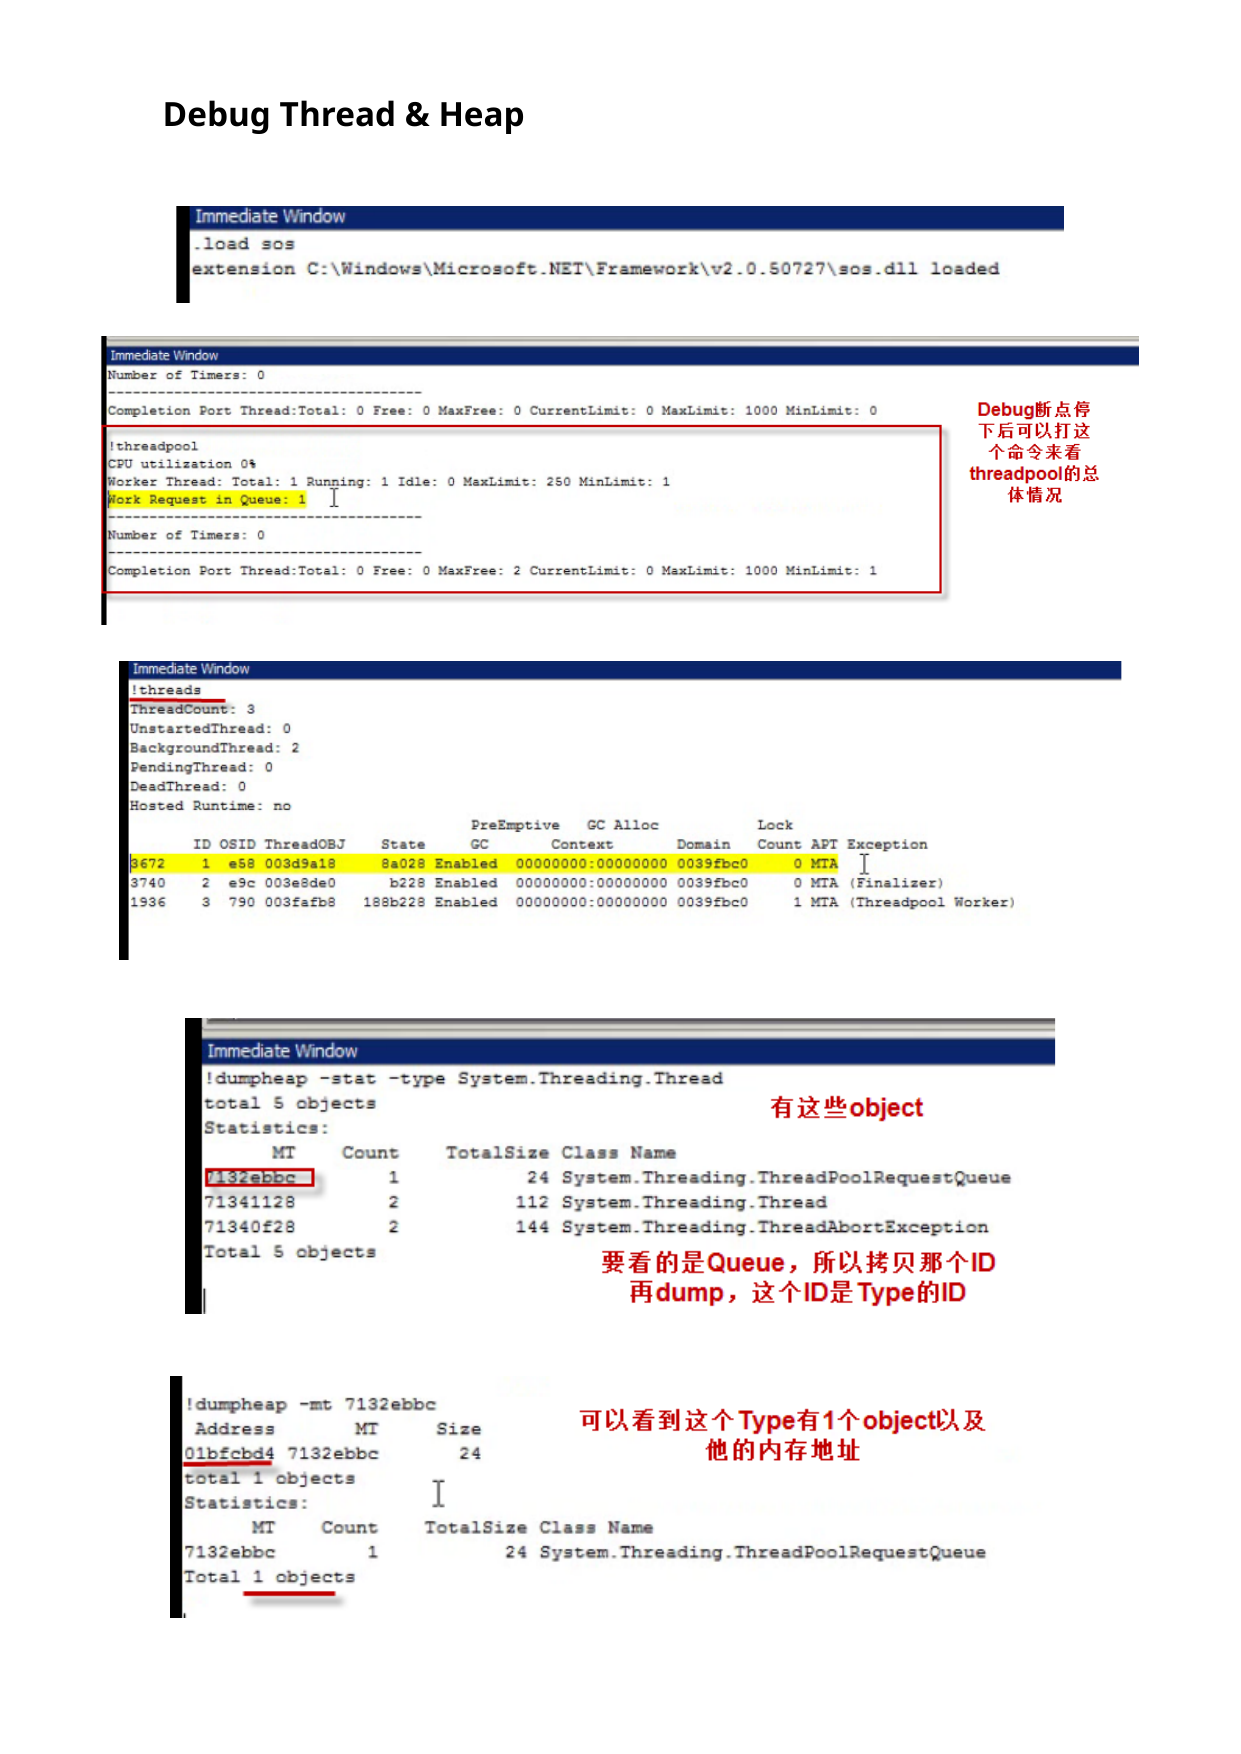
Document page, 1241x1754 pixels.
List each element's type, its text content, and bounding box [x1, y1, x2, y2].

subtitle Debug Thread & Heap [75, 81, 1165, 146]
picture [101, 336, 1139, 625]
picture [176, 206, 1064, 303]
picture [185, 1018, 1056, 1314]
picture [119, 661, 1122, 960]
picture [170, 1376, 1071, 1618]
